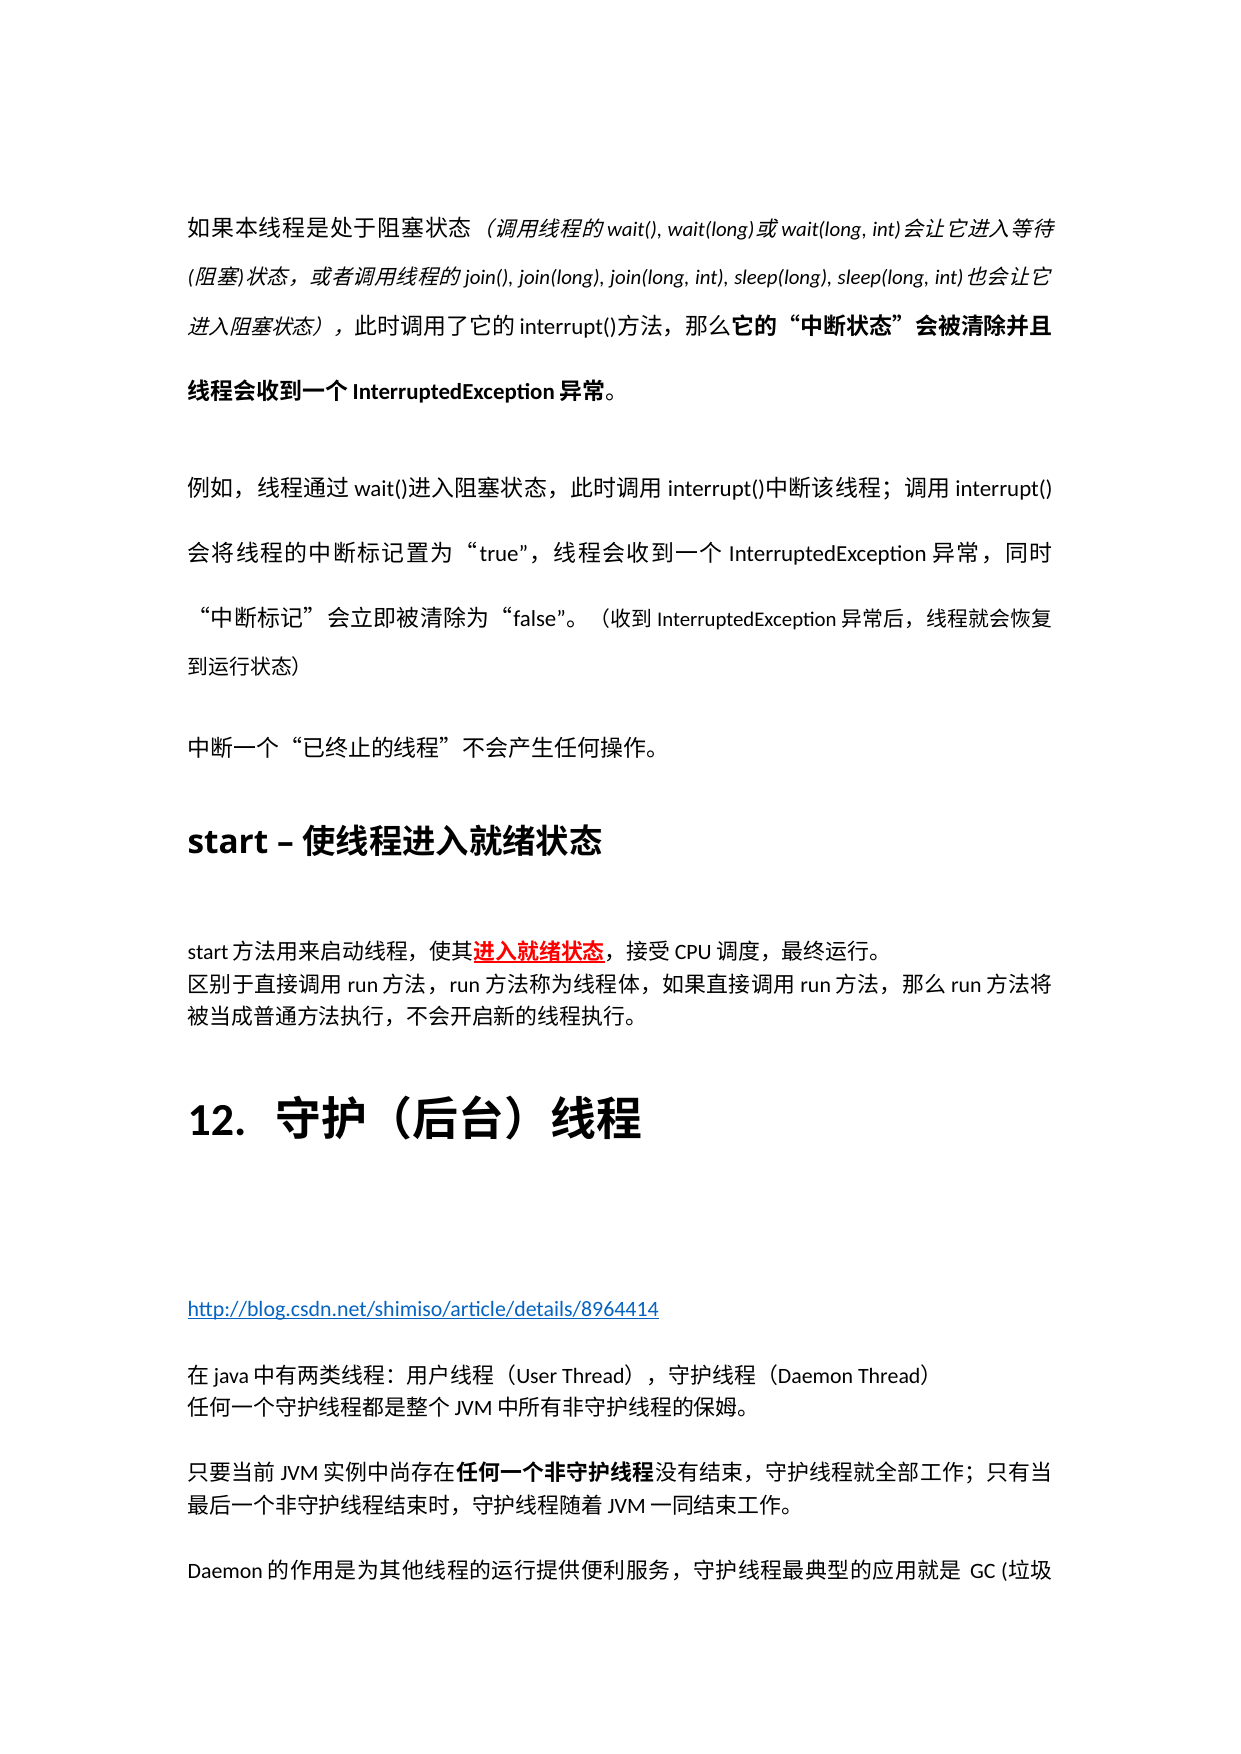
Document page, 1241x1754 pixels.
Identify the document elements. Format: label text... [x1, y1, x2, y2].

text 中断一个“已终止的线程”不会产生任何操作。 [187, 714, 1053, 779]
subtitle start – 使线程进入就绪状态 [187, 807, 1053, 872]
text 区别于直接调用run方法，run方法称为线程体，如果直接调用run方法，那么run方法将被当成普通方法执行，不会开启新的线程执行。 [187, 966, 1053, 1031]
text 例如，线程通过wait()进入阻塞状态，此时调用interrupt()中断该线程；调用interrupt()会将线程的中断标记置为“true”，线程会收到一个InterruptedException异常，同时“中断标记”会立即被清除为“false”。（收到InterruptedException异常后，线程就会恢复到运行状态） [187, 454, 1053, 682]
text 在java中有两类线程：用户线程（User Thread），守护线程（Daemon Thread） [187, 1357, 1053, 1390]
text 如果本线程是处于阻塞状态（调用线程的wait(), wait(long)或wait(long, int)会让它进入等待(阻塞)状态，或者调用线程的join(), join(long), join(long, int), sleep(long), sleep(long, int)也会让它进入阻塞状态），此时调用了它的interrupt()方法，那么它的“中断状态”会被清除并且线程会收到一个InterruptedException异常。 [187, 194, 1053, 422]
subtitle 守护（后台）线程 [187, 1067, 1053, 1164]
text start方法用来启动线程，使其进入就绪状态，接受CPU调度，最终运行。 [187, 934, 1053, 966]
text 任何一个守护线程都是整个JVM中所有非守护线程的保姆。 [187, 1390, 1053, 1422]
text 只要当前JVM实例中尚存在任何一个非守护线程没有结束，守护线程就全部工作；只有当最后一个非守护线程结束时，守护线程随着JVM一同结束工作。 [187, 1455, 1053, 1520]
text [187, 1552, 1053, 1585]
text http://blog.csdn.net/shimiso/article/details/8964414 [187, 1292, 1053, 1325]
